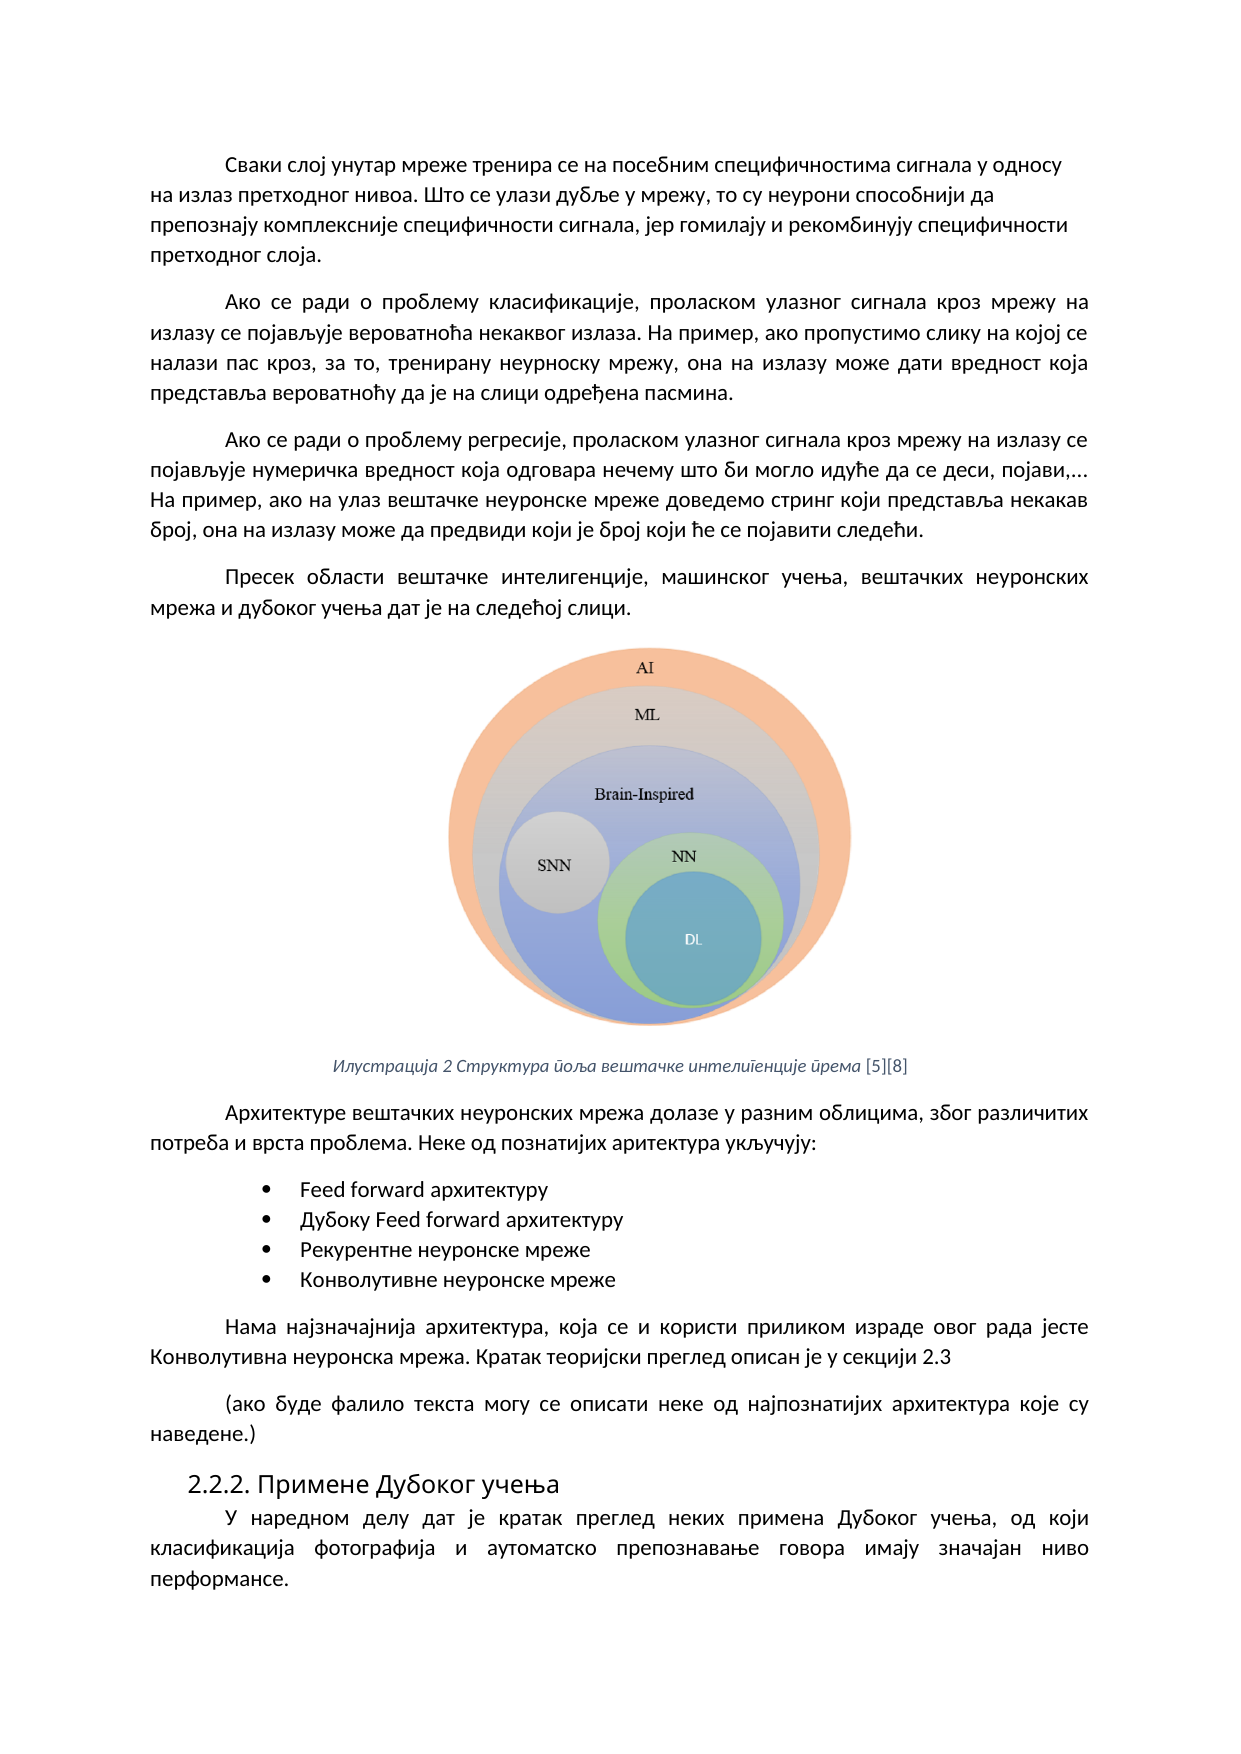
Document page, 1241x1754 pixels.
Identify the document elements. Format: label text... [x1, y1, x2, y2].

text Нама најзначајнија архитектура, која се и користи приликом израде овог рада јесте Конволутивна неуронска мрежа. Кратак теоријски преглед описан је у секцији 2.3 [150, 1312, 1090, 1371]
text Архитектуре вештачких неуронских мрежа долазе у разним облицима, због различитих потреба и врста проблема. Неке од познатијих аритектура укључују: [150, 1098, 1090, 1156]
text У наредном делу дат је кратак преглед неких примена Дубоког учења, од који класификација фотографија и аутоматско препознавање говора имају значајан ниво перформансе. [150, 1503, 1090, 1592]
subtitle 2.2.2. Примене Дубоког учења [150, 1466, 1090, 1501]
text Илустрација 2 Структура поља вештачке интелигенције према [5][8] [150, 1054, 1090, 1077]
list Конволутивне неуронске мреже [262, 1265, 1090, 1293]
text (ако буде фалило текста могу се описати неке од најпознатијих архитектура које су наведене.) [150, 1389, 1090, 1448]
list Feed forward архитектуру [262, 1175, 1090, 1203]
list Дубоку Feed forward архитектуру [262, 1205, 1090, 1233]
text Ако се ради о проблему регресије, проласком улазног сигнала кроз мрежу на излазу се појављује нумеричка вредност која одговара нечему што би могло идуће да се деси, појави,... На пример, ако на улаз вештачке неуронске мреже доведемо стринг који представља некакав број, она на излазу може да предвиди који је број који ће се појавити следећи. [150, 425, 1090, 544]
picture [425, 639, 891, 1035]
text Сваки слој унутар мреже тренира се на посебним специфичностима сигнала у односу на излаз претходног нивоа. Што се улази дубље у мрежу, то су неурони способнији да препознају комплексније специфичности сигнала, јер гомилају и рекомбинују специфичности претходног слоја. [150, 150, 1090, 269]
text Пресек области вештачке интелигенције, машинског учења, вештачких неуронских мрежа и дубоког учења дат је на следећој слици. [150, 562, 1090, 621]
text Ако се ради о проблему класификације, проласком улазног сигнала кроз мрежу на излазу се појављује вероватноћа некаквог излаза. На пример, ако пропустимо слику на којој се налази пас кроз, за то, тренирану неурноску мрежу, она на излазу може дати вредност која представља вероватноћу да је на слици одређена пасмина. [150, 287, 1090, 406]
list Рекурентне неуронске мреже [262, 1235, 1090, 1263]
